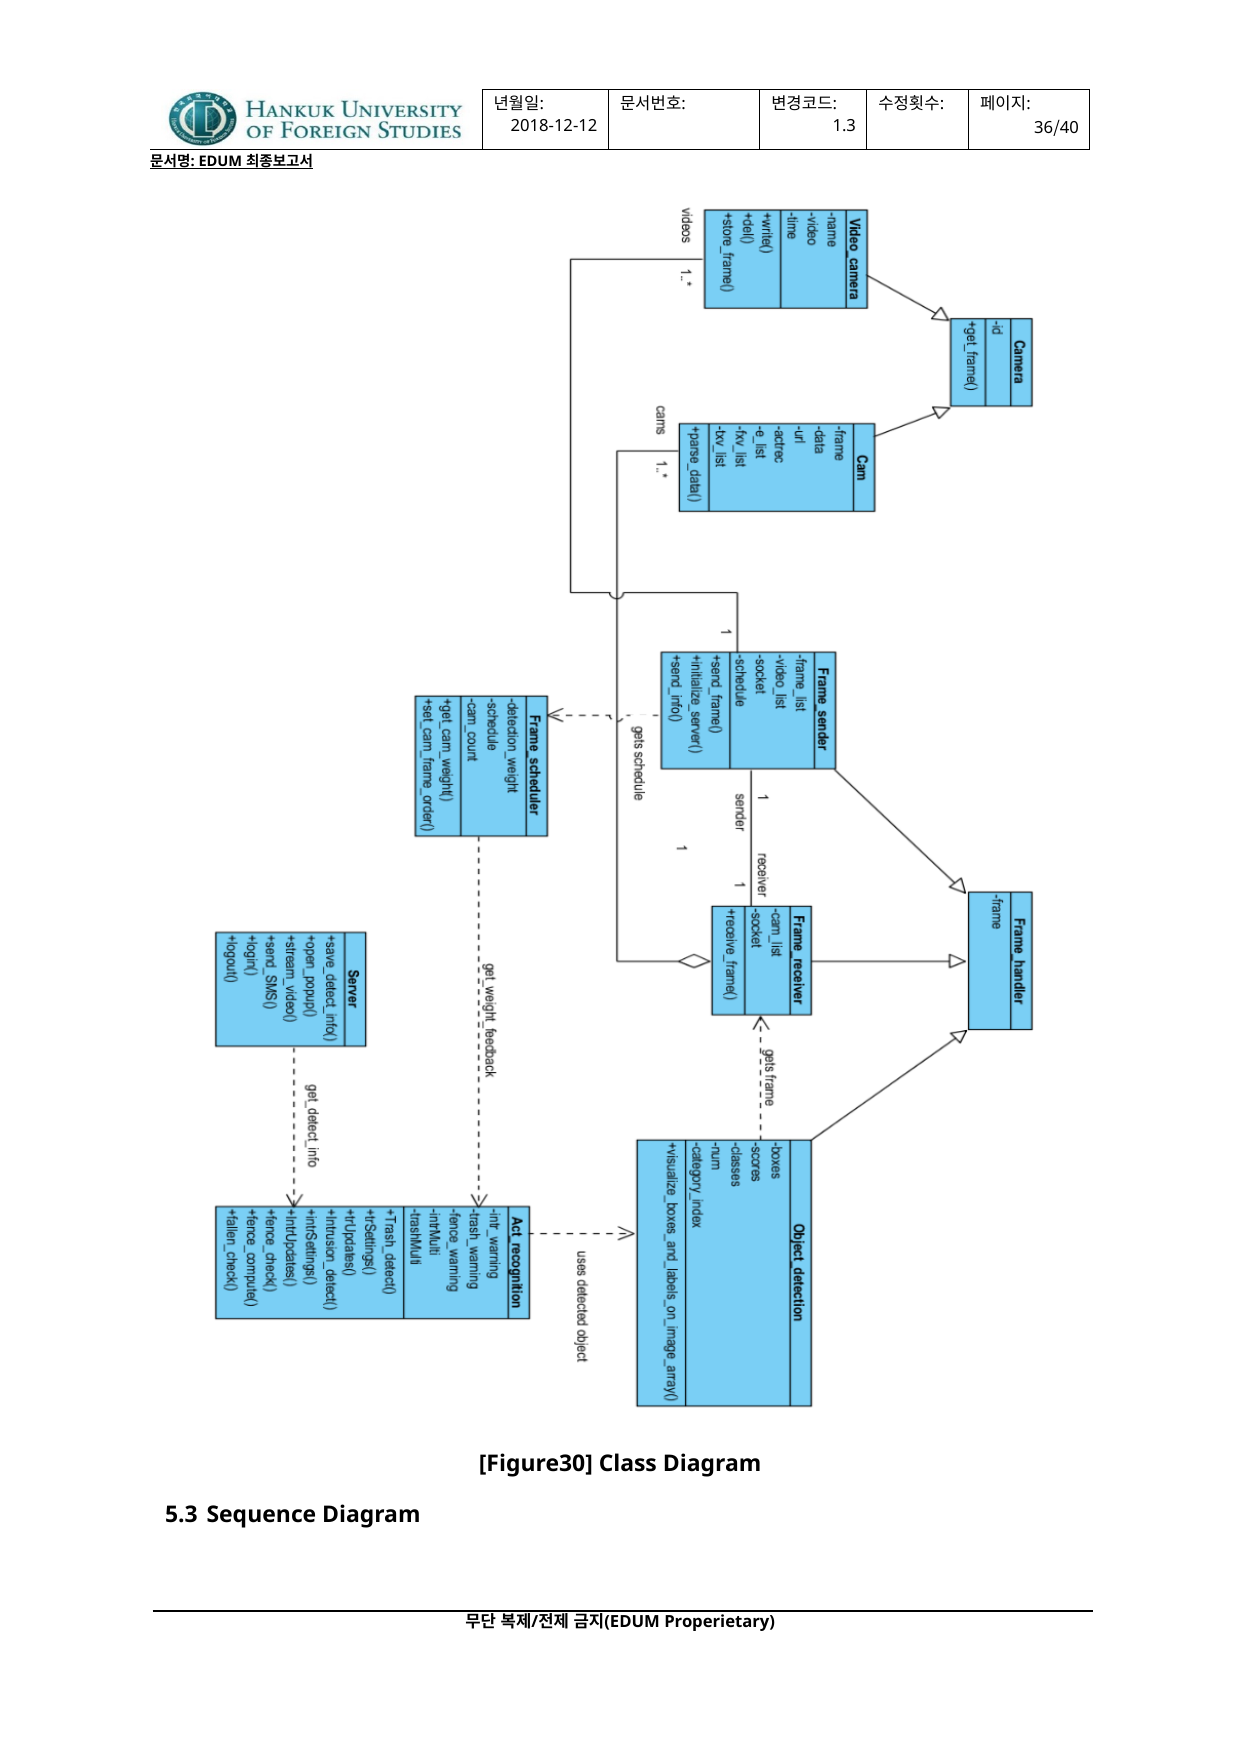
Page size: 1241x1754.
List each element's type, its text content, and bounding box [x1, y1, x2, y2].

text [Figure30] Class Diagram [150, 1447, 1090, 1479]
picture [161, 89, 470, 149]
picture [200, 191, 1048, 1427]
list Sequence Diagram [165, 1498, 1090, 1529]
